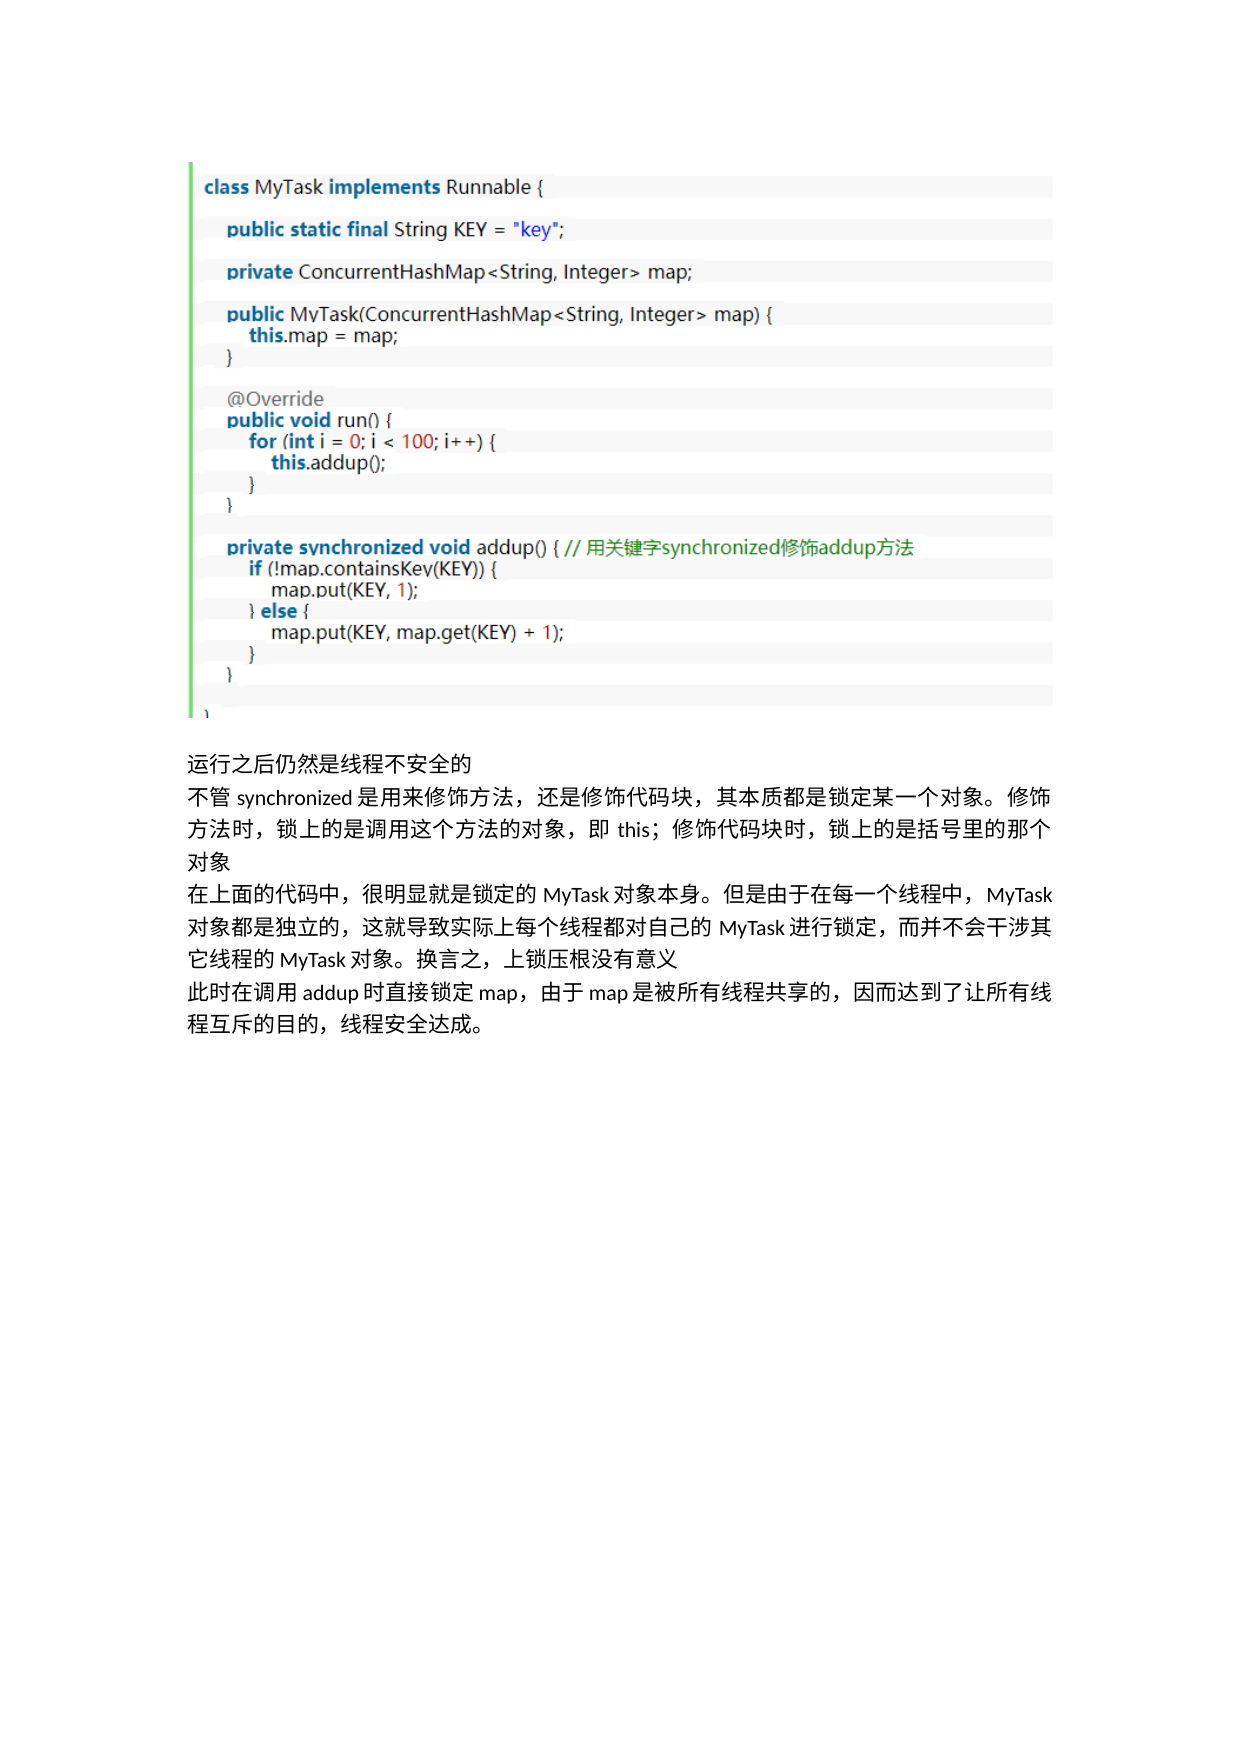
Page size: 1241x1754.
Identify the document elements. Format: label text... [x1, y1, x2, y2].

text 不管synchronized是用来修饰方法，还是修饰代码块，其本质都是锁定某一个对象。修饰方法时，锁上的是调用这个方法的对象，即this；修饰代码块时，锁上的是括号里的那个对象 [187, 779, 1053, 877]
picture [187, 162, 1053, 718]
text 此时在调用addup时直接锁定map，由于map是被所有线程共享的，因而达到了让所有线程互斥的目的，线程安全达成。 [187, 974, 1053, 1039]
text 在上面的代码中，很明显就是锁定的MyTask对象本身。但是由于在每一个线程中，MyTask对象都是独立的，这就导致实际上每个线程都对自己的MyTask进行锁定，而并不会干涉其它线程的MyTask对象。换言之，上锁压根没有意义 [187, 877, 1053, 974]
text 运行之后仍然是线程不安全的 [187, 747, 1053, 779]
